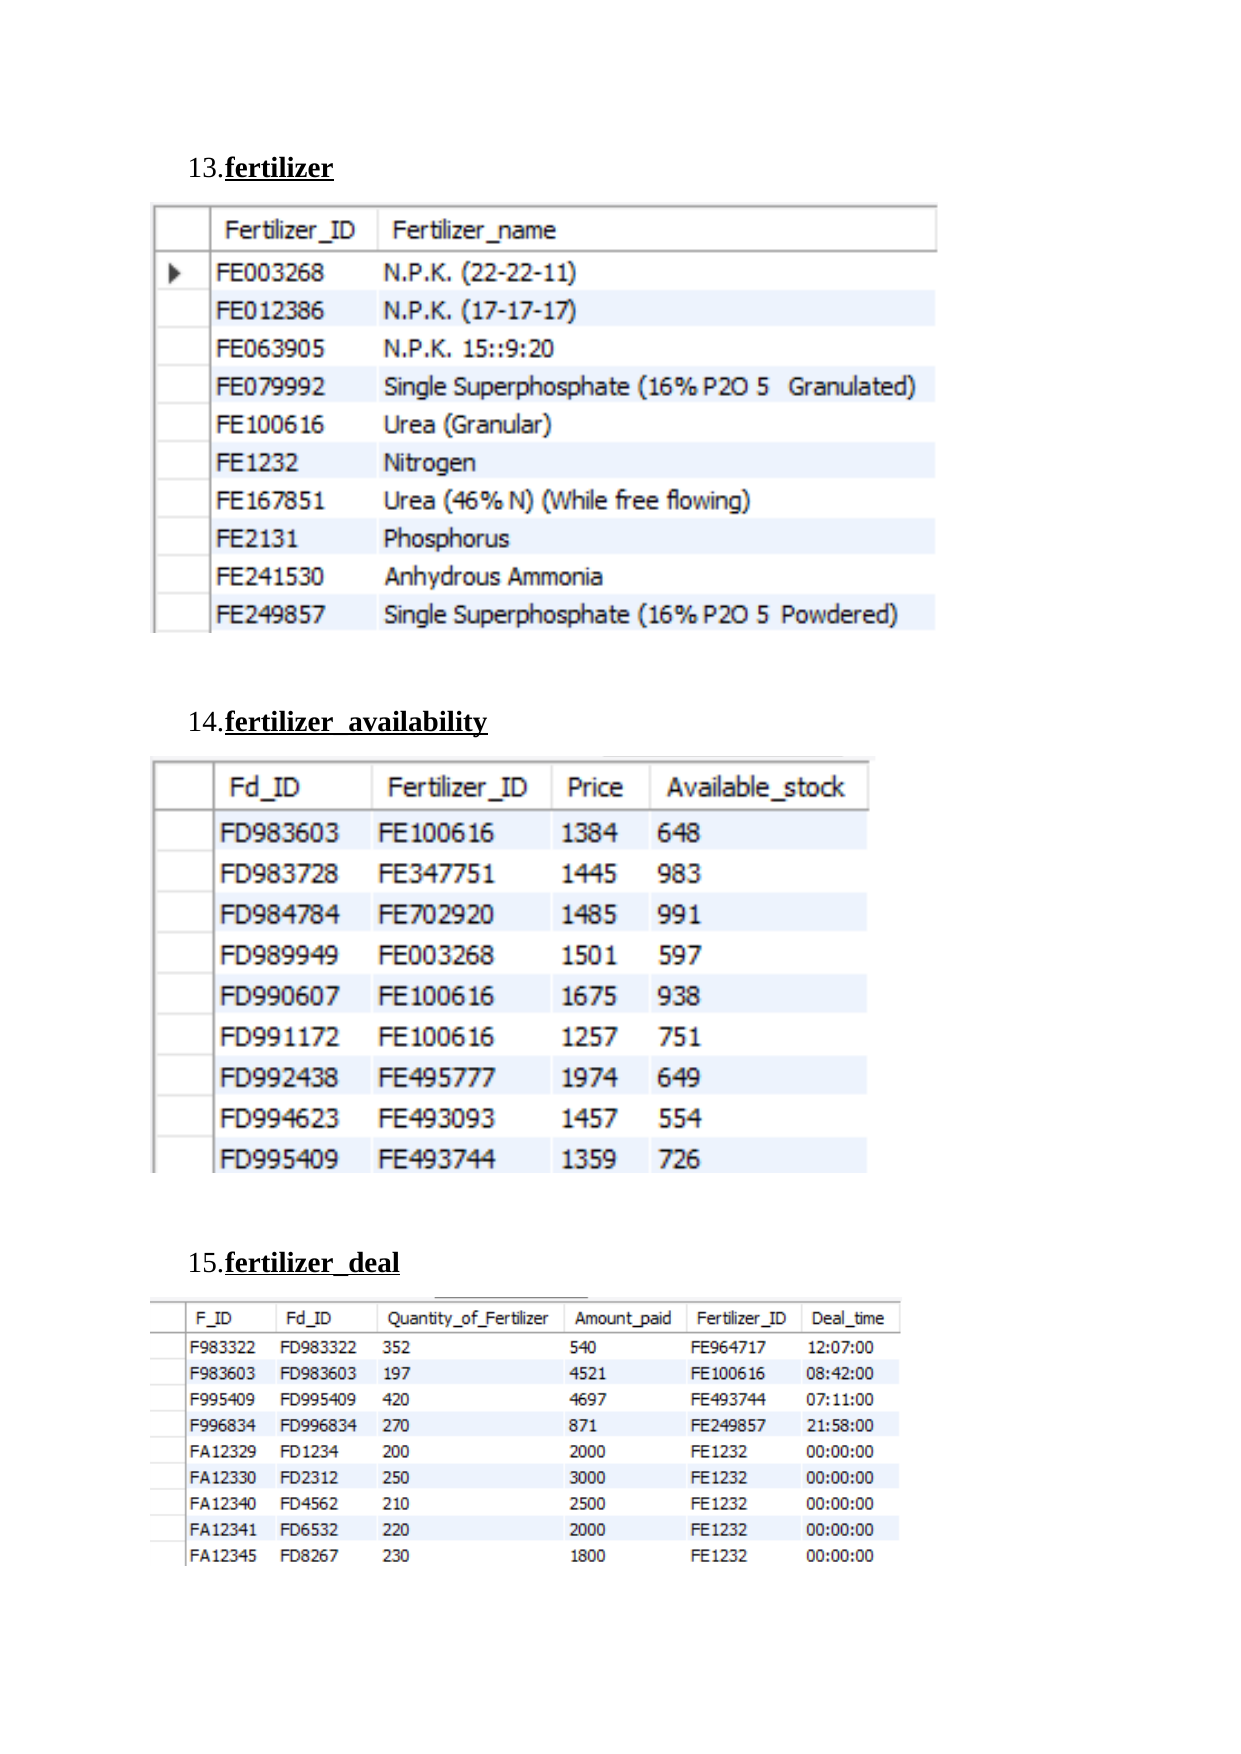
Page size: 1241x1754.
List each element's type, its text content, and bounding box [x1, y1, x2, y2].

list fertilizer_availability [187, 704, 1090, 737]
picture [150, 202, 938, 633]
picture [150, 1297, 903, 1566]
picture [150, 756, 876, 1173]
list fertilizer [187, 150, 1090, 183]
list fertilizer_deal [187, 1245, 1090, 1278]
